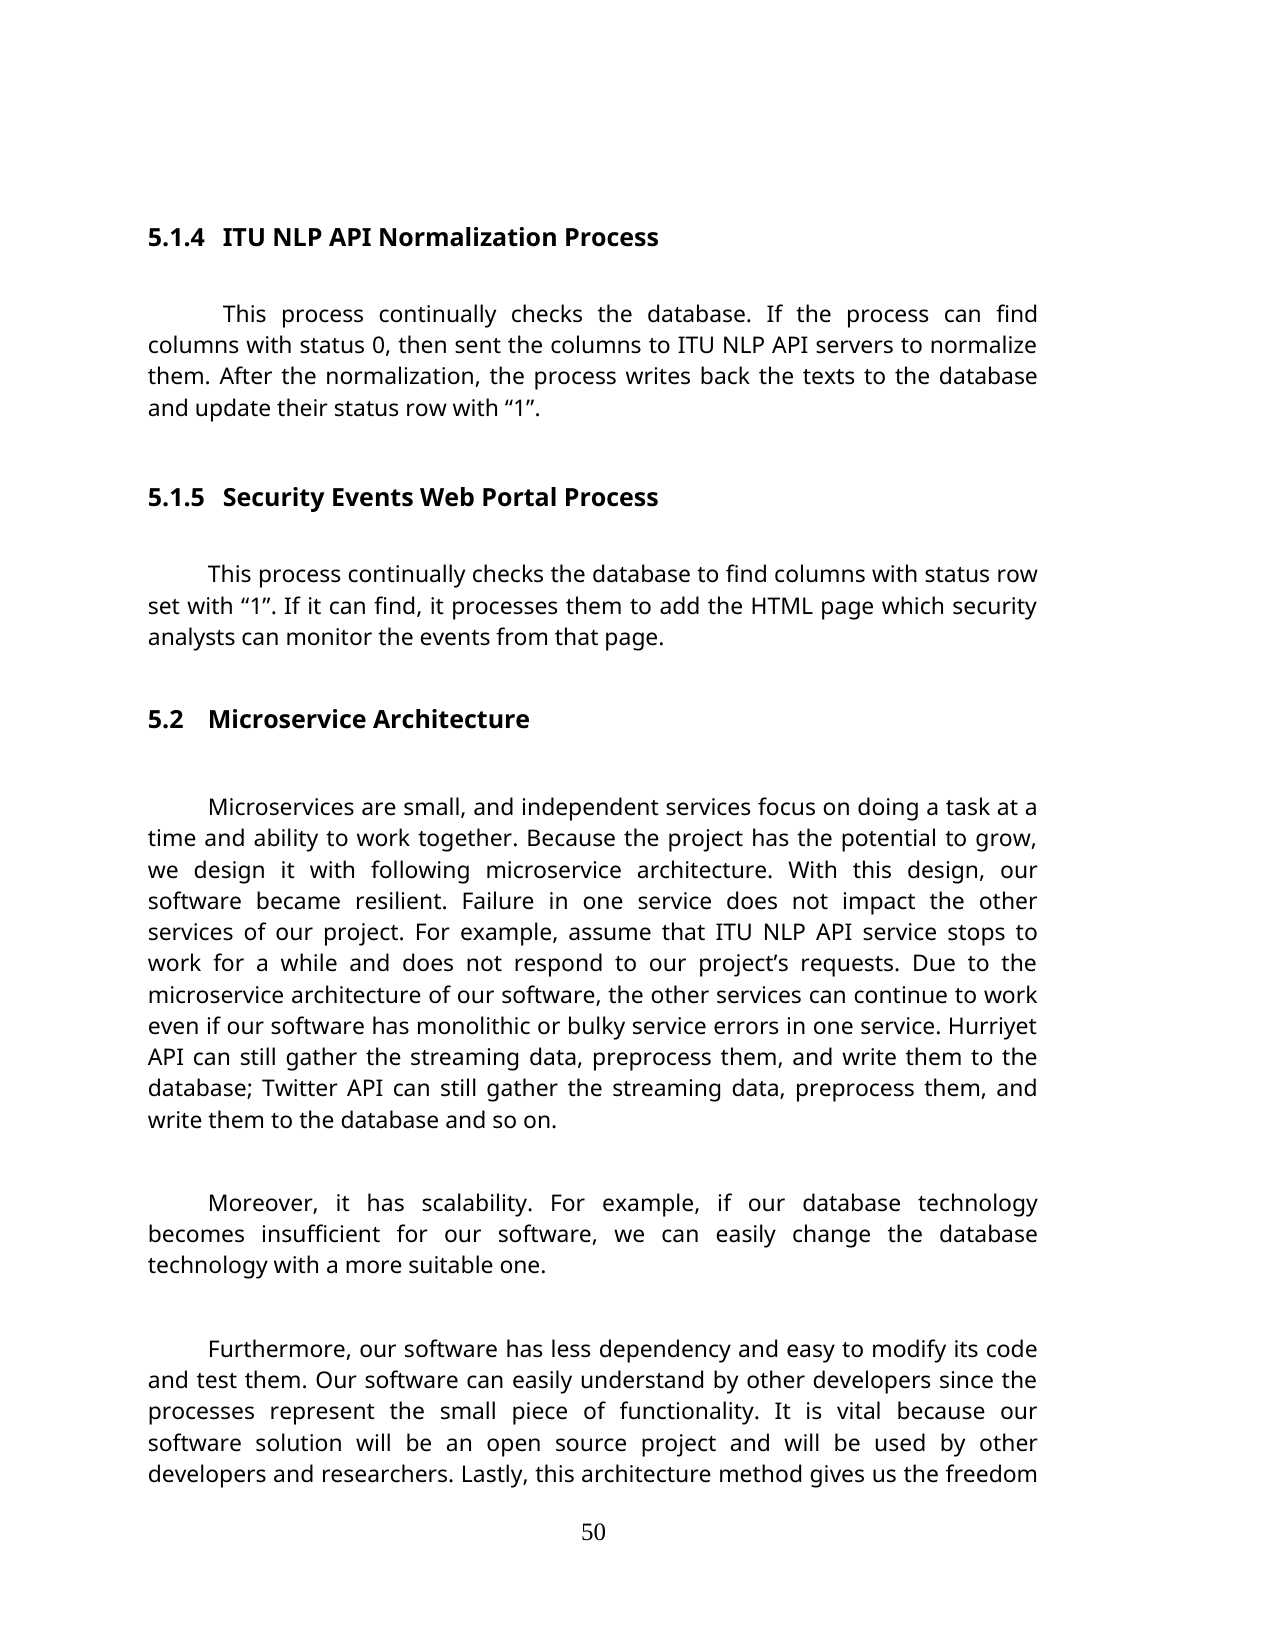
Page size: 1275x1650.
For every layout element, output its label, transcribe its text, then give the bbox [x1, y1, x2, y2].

text This process continually checks the database to find columns with status row set with “1”. If it can find, it processes them to add the HTML page which security analysts can monitor the events from that page. [148, 558, 1039, 652]
subtitle ITU NLP API Normalization Process [148, 219, 1039, 253]
text Microservices are small, and independent services focus on doing a task at a time and ability to work together. Because the project has the potential to grow, we design it with following microservice architecture. With this design, our software became resilient. Failure in one service does not impact the other services of our project. For example, assume that ITU NLP API service stops to work for a while and does not respond to our project’s requests. Due to the microservice architecture of our software, the other services can continue to work even if our software has monolithic or bulky service errors in one service. Hurriyet API can still gather the streaming data, preprocess them, and write them to the database; Twitter API can still gather the streaming data, preprocess them, and write them to the database and so on. [148, 791, 1039, 1135]
text Moreover, it has scalability. For example, if our database technology becomes insufficient for our software, we can easily change the database technology with a more suitable one. [148, 1187, 1039, 1281]
subtitle Security Events Web Portal Process [148, 480, 1039, 514]
subtitle Microservice Architecture [148, 702, 1039, 736]
text This process continually checks the database. If the process can find columns with status 0, then sent the columns to ITU NLP API servers to normalize them. After the normalization, the process writes back the texts to the database and update their status row with “1”. [148, 298, 1039, 423]
